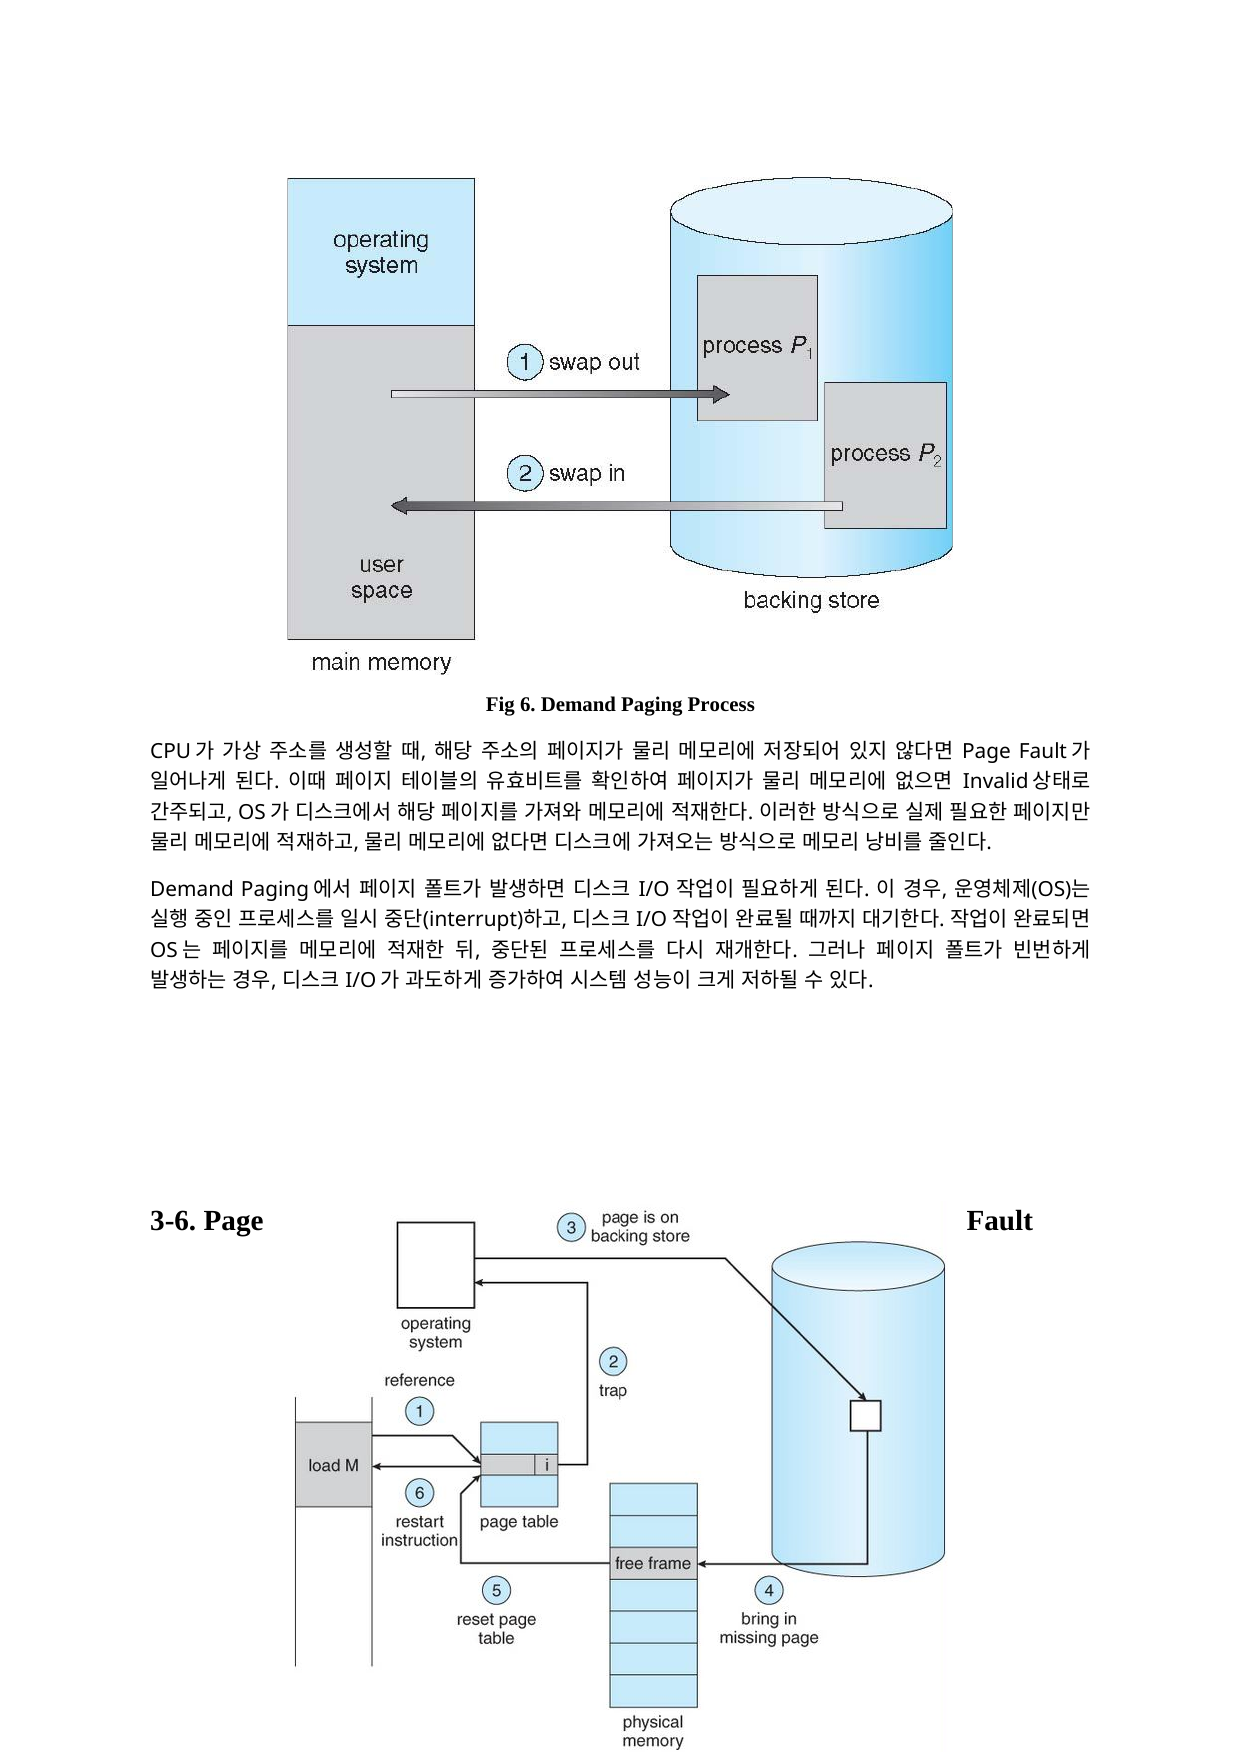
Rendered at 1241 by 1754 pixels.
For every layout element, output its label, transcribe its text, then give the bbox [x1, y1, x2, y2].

text CPU가 가상 주소를 생성할 때, 해당 주소의 페이지가 물리 메모리에 저장되어 있지 않다면 Page Fault가 일어나게 된다. 이때 페이지 테이블의 유효비트를 확인하여 페이지가 물리 메모리에 없으면 Invalid상태로 간주되고, OS가 디스크에서 해당 페이지를 가져와 메모리에 적재한다. 이러한 방식으로 실제 필요한 페이지만 물리 메모리에 적재하고, 물리 메모리에 없다면 디스크에 가져오는 방식으로 메모리 낭비를 줄인다. [150, 734, 1090, 856]
text 3-6. Page Fault [948, 1203, 1090, 1236]
text Demand Paging에서 페이지 폴트가 발생하면 디스크 I/O 작업이 필요하게 된다. 이 경우, 운영체제(OS)는 실행 중인 프로세스를 일시 중단(interrupt)하고, 디스크 I/O 작업이 완료될 때까지 대기한다. 작업이 완료되면 OS는 페이지를 메모리에 적재한 뒤, 중단된 프로세스를 다시 재개한다. 그러나 페이지 폴트가 빈번하게 발생하는 경우, 디스크 I/O가 과도하게 증가하여 시스템 성능이 크게 저하될 수 있다. [150, 872, 1090, 993]
picture [287, 177, 953, 675]
text 3-6. Page Fault [150, 1203, 288, 1236]
picture [288, 1201, 948, 1751]
text Fig 6. Demand Paging Process [150, 692, 1090, 716]
